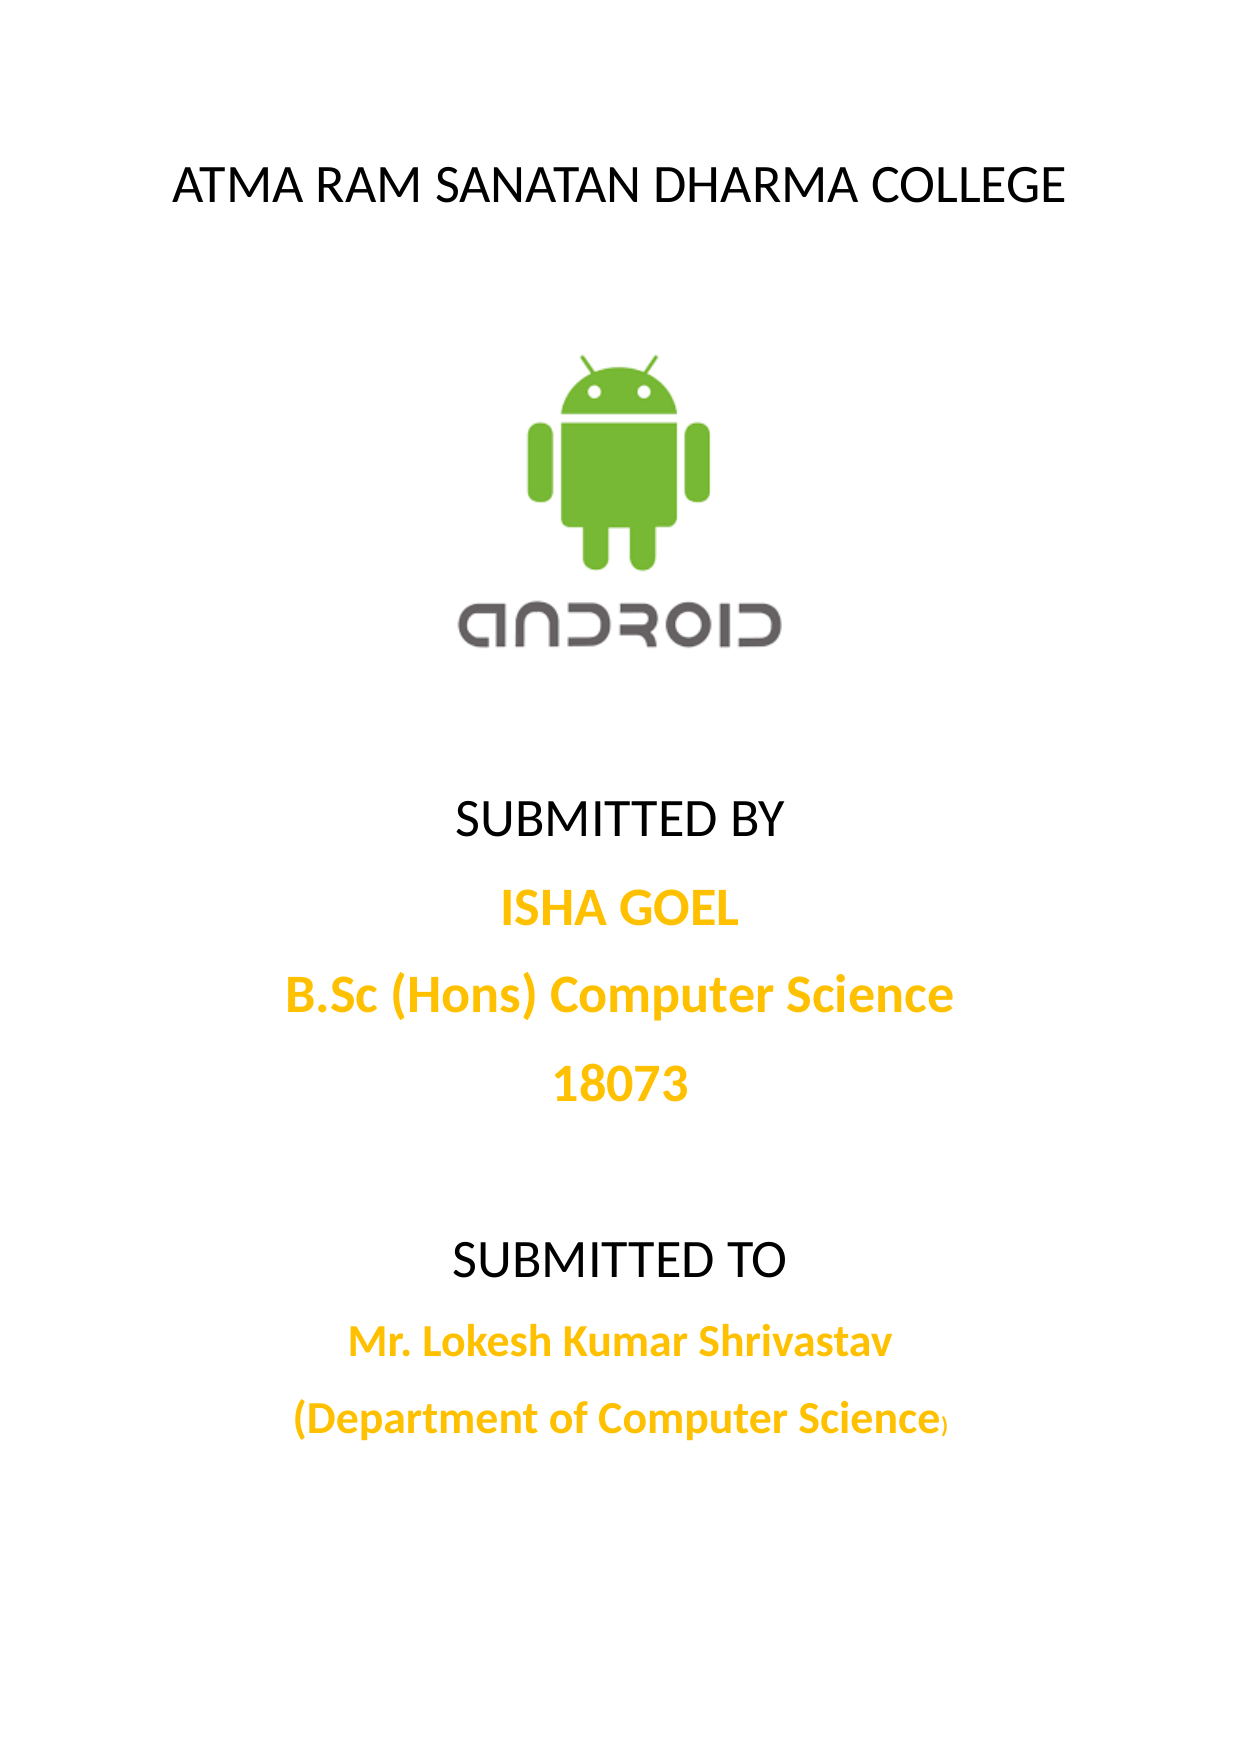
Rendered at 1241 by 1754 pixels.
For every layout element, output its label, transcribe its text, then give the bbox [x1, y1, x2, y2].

text ATMA RAM SANATAN DHARMA COLLEGE [150, 150, 1090, 216]
picture [444, 326, 796, 678]
text 18073 [150, 1048, 1090, 1114]
text (Department of Computer Science) [150, 1389, 1090, 1445]
text B.Sc (Hons) Computer Science [150, 960, 1090, 1026]
text Mr. Lokesh Kumar Shrivastav [150, 1312, 1090, 1368]
text ISHA GOEL [150, 872, 1090, 938]
text SUBMITTED BY [150, 784, 1090, 850]
text SUBMITTED TO [150, 1224, 1090, 1291]
